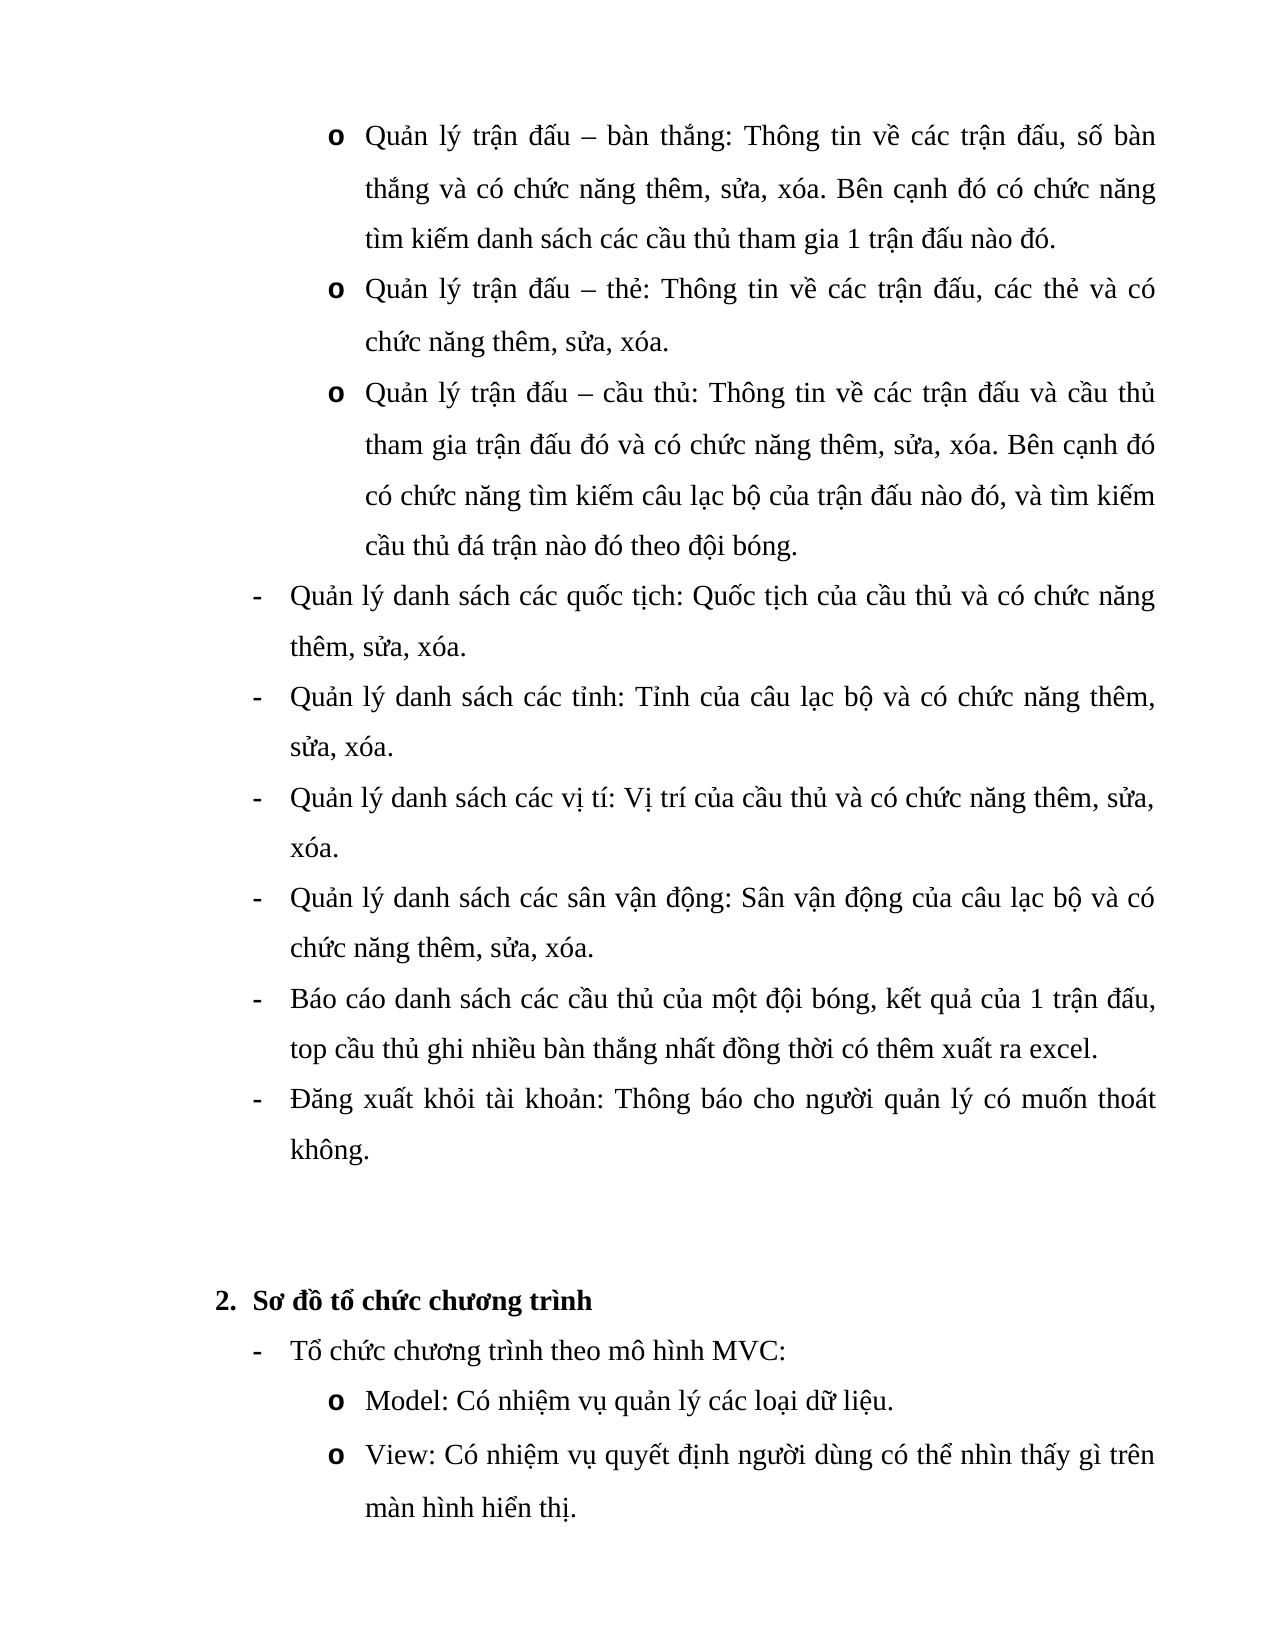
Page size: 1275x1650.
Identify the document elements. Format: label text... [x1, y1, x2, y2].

list Sơ đồ tổ chức chương trình [215, 1283, 1157, 1316]
list Đăng xuất khỏi tài khoản: Thông báo cho người quản lý có muốn thoát không. [252, 1082, 1157, 1165]
list View: Có nhiệm vụ quyết định người dùng có thể nhìn thấy gì trên màn hình hiển thị. [327, 1437, 1157, 1524]
list Quản lý trận đấu – bàn thắng: Thông tin về các trận đấu, số bàn thắng và có chức năng thêm, sửa, xóa. Bên cạnh đó có chức năng tìm kiếm danh sách các cầu thủ tham gia 1 trận đấu nào đó. [327, 118, 1157, 255]
list Quản lý trận đấu – cầu thủ: Thông tin về các trận đấu và cầu thủ tham gia trận đấu đó và có chức năng thêm, sửa, xóa. Bên cạnh đó có chức năng tìm kiếm câu lạc bộ của trận đấu nào đó, và tìm kiếm cầu thủ đá trận nào đó theo đội bóng. [327, 375, 1157, 562]
list Quản lý danh sách các sân vận động: Sân vận động của câu lạc bộ và có chức năng thêm, sửa, xóa. [252, 880, 1157, 964]
list Báo cáo danh sách các cầu thủ của một đội bóng, kết quả của 1 trận đấu, top cầu thủ ghi nhiều bàn thắng nhất đồng thời có thêm xuất ra excel. [252, 981, 1157, 1065]
list Quản lý danh sách các tỉnh: Tỉnh của câu lạc bộ và có chức năng thêm, sửa, xóa. [252, 679, 1157, 763]
list Tổ chức chương trình theo mô hình MVC: [252, 1333, 1157, 1367]
list Quản lý danh sách các vị tí: Vị trí của cầu thủ và có chức năng thêm, sửa, xóa. [252, 780, 1157, 863]
list Quản lý trận đấu – thẻ: Thông tin về các trận đấu, các thẻ và có chức năng thêm, sửa, xóa. [327, 272, 1157, 358]
list Quản lý danh sách các quốc tịch: Quốc tịch của cầu thủ và có chức năng thêm, sửa, xóa. [252, 578, 1157, 662]
list Model: Có nhiệm vụ quản lý các loại dữ liệu. [327, 1383, 1157, 1419]
